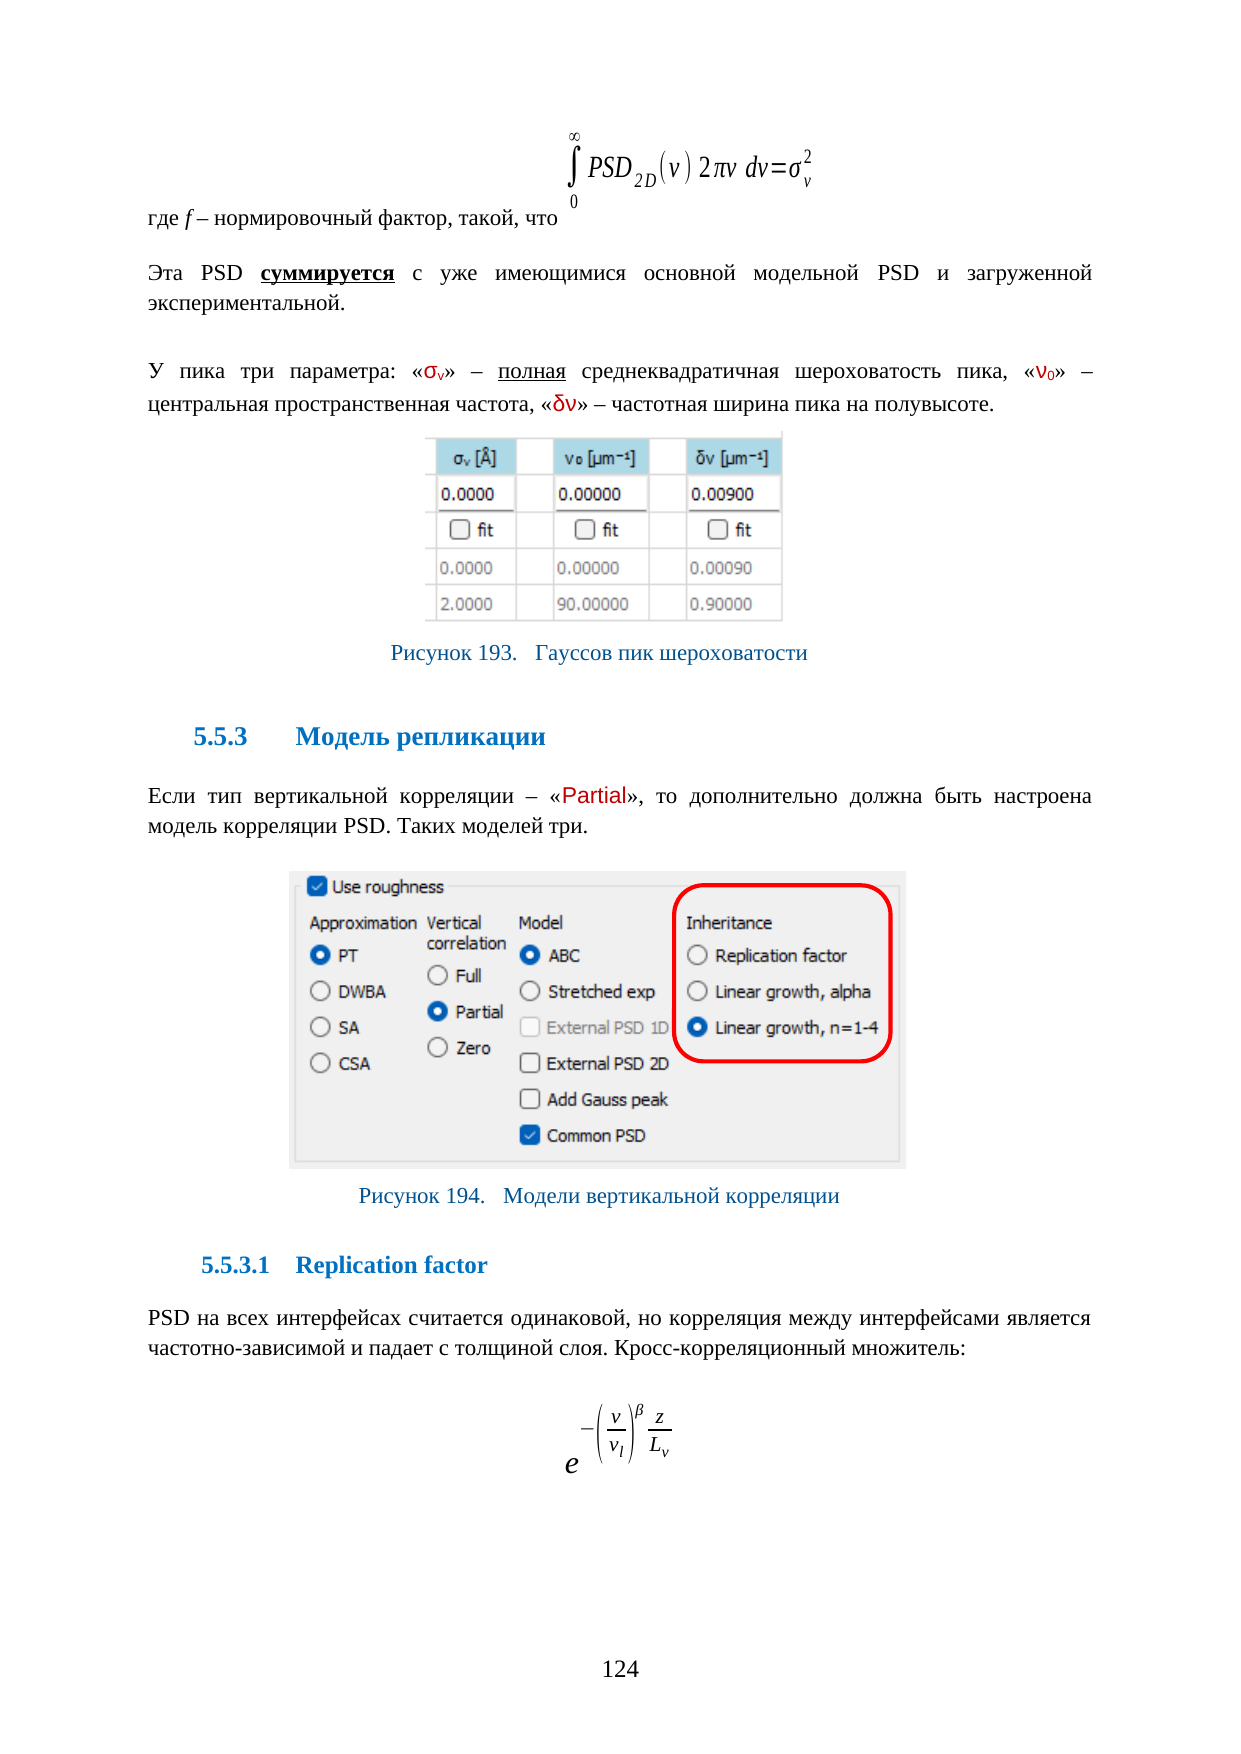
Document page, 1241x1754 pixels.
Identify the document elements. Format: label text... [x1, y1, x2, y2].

text Если тип вертикальной корреляции – «Partial», то дополнительно должна быть настроена модель корреляции PSD. Таких моделей три. [148, 782, 1093, 839]
text PSD на всех интерфейсах считается одинаковой, но корреляция между интерфейсами является частотно-зависимой и падает с толщиной слоя. Кросс-корреляционный множитель: [148, 1303, 1093, 1360]
text У пика три параметра: «σv» – полная среднеквадратичная шероховатость пика, «ν0» – центральная пространственная частота, «δν» – частотная ширина пика на полувысоте. [148, 357, 1093, 416]
text Эта PSD суммируется с уже имеющимися основной модельной PSD и загруженной экспериментальной. [148, 259, 1093, 316]
picture [289, 871, 907, 1169]
picture [425, 431, 794, 631]
subtitle Модель репликации [193, 719, 1093, 751]
subtitle Replication factor [201, 1250, 1093, 1278]
text где f – нормировочный фактор, такой, что [148, 133, 1093, 230]
